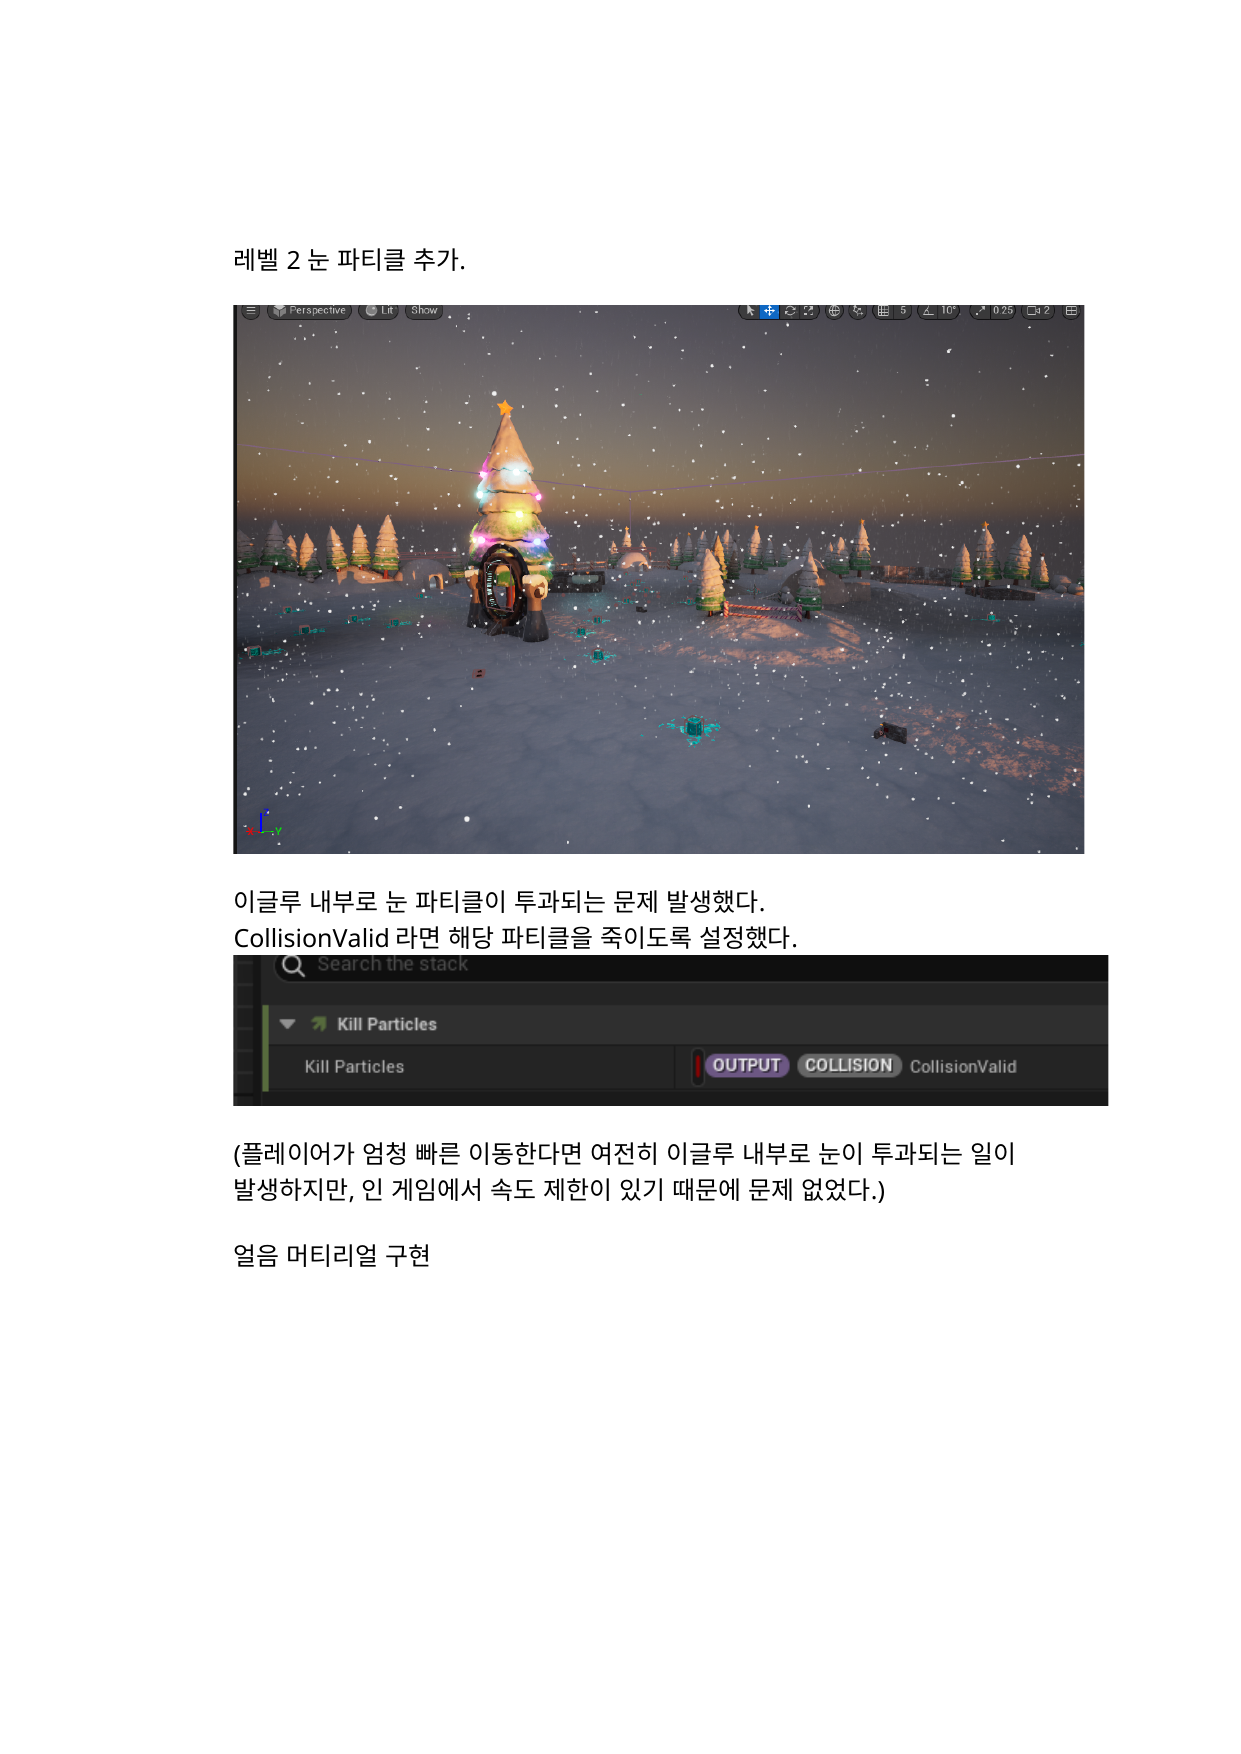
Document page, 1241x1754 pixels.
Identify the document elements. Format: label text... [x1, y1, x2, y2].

text (플레이어가 엄청 빠른 이동한다면 여전히 이글루 내부로 눈이 투과되는 일이 발생하지만, 인 게임에서 속도 제한이 있기 때문에 문제 없었다.) [233, 1134, 1090, 1207]
picture [233, 955, 1109, 1106]
text 레벨 2 눈 파티클 추가. [233, 240, 1090, 277]
text 얼음 머티리얼 구현 [233, 1236, 1090, 1272]
picture [233, 305, 1085, 854]
text 이글루 내부로 눈 파티클이 투과되는 문제 발생했다. CollisionValid라면 해당 파티클을 죽이도록 설정했다. [233, 883, 1090, 955]
